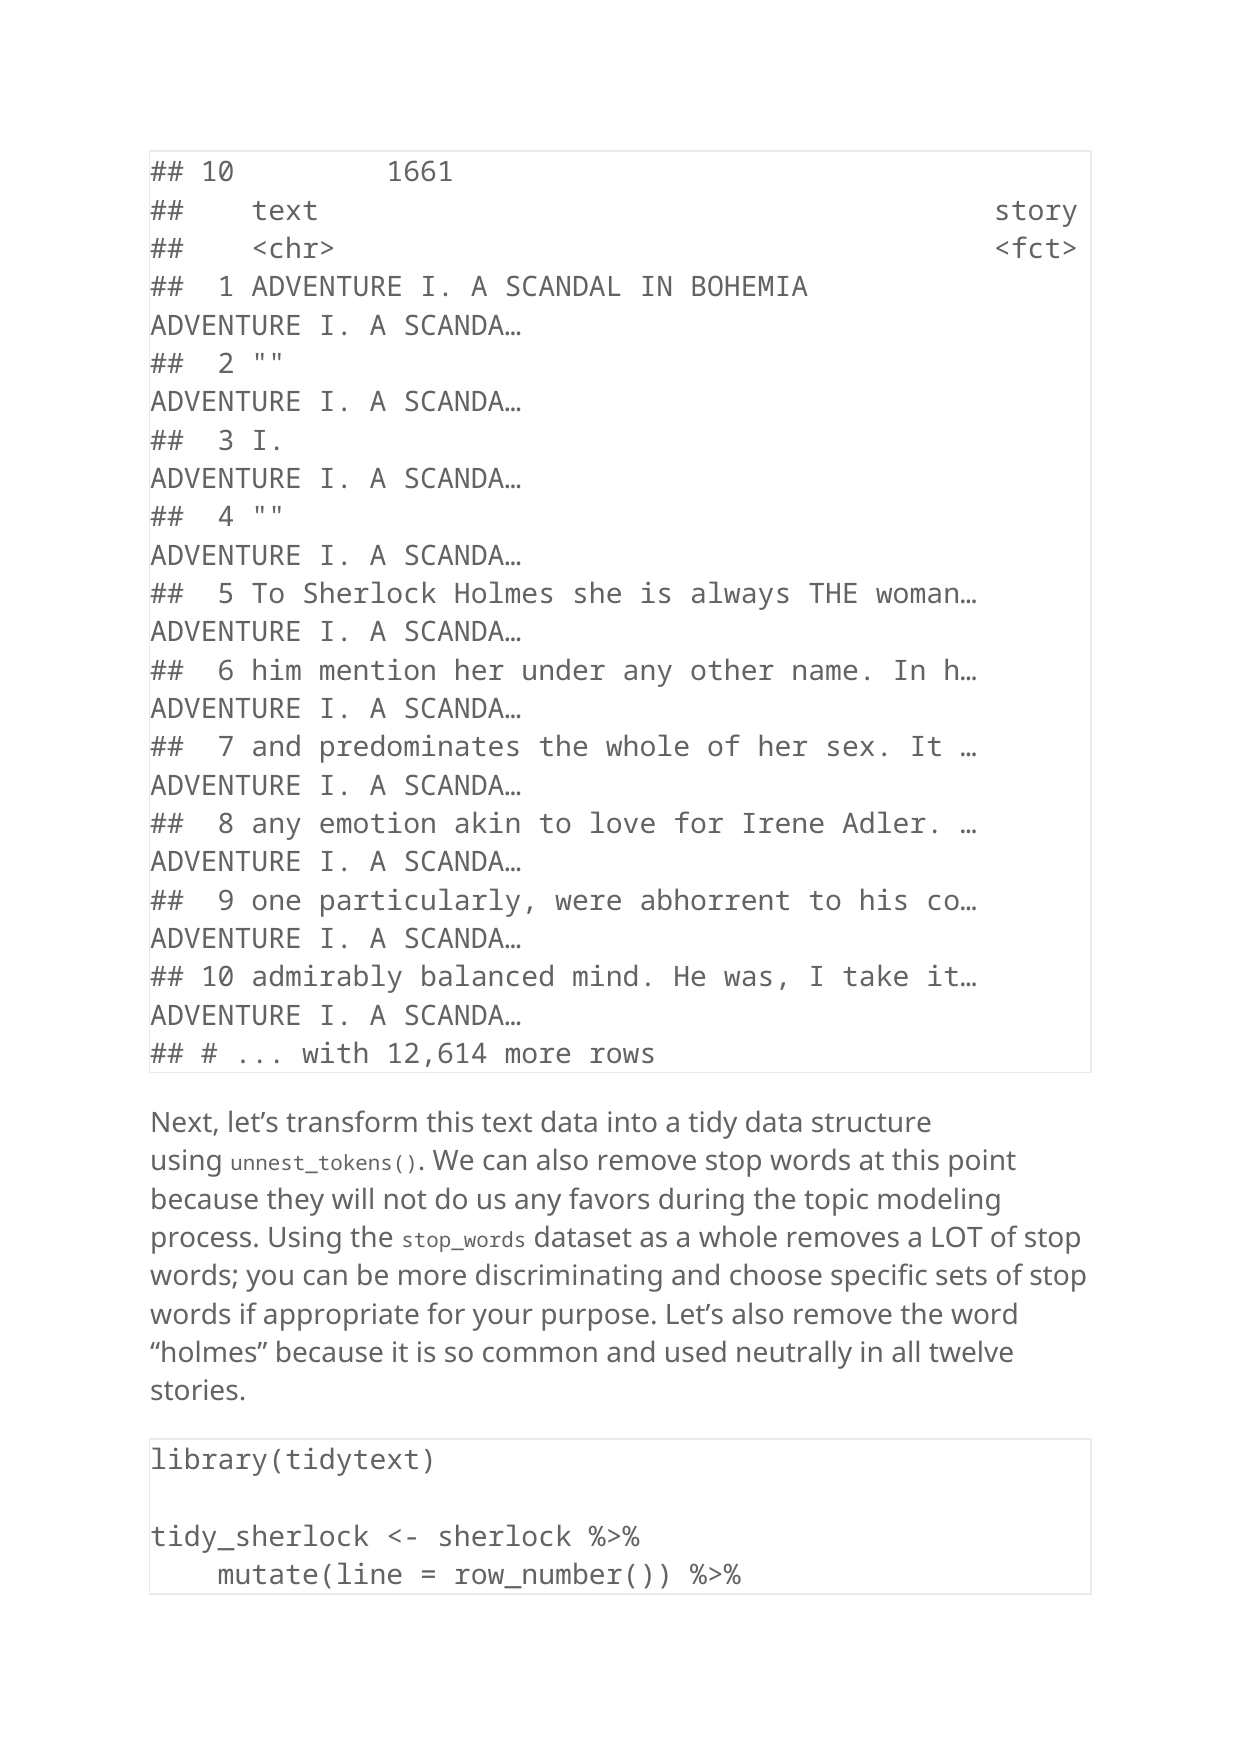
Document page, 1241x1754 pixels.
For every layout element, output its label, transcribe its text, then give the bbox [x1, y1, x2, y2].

text ## 3 I. ADVENTURE I. A SCANDA… [150, 420, 1090, 497]
text library(tidytext) [150, 1440, 1090, 1478]
text ## 10 1661 [150, 152, 1090, 190]
text ## 5 To Sherlock Holmes she is always THE woman… ADVENTURE I. A SCANDA… [150, 573, 1090, 650]
text ## <chr> <fct> [150, 228, 1090, 267]
text ## 10 admirably balanced mind. He was, I take it… ADVENTURE I. A SCANDA… [150, 957, 1090, 1032]
text mutate(line = row_number()) %>% [150, 1553, 1090, 1593]
text ## # ... with 12,614 more rows [150, 1032, 1090, 1072]
text tidy_sherlock <- sherlock %>% [150, 1516, 1090, 1553]
text ## 9 one particularly, were abhorrent to his co… ADVENTURE I. A SCANDA… [150, 880, 1090, 957]
text ## 6 him mention her under any other name. In h… ADVENTURE I. A SCANDA… [150, 650, 1090, 727]
text ## 7 and predominates the whole of her sex. It … ADVENTURE I. A SCANDA… [150, 727, 1090, 803]
text ## 1 ADVENTURE I. A SCANDAL IN BOHEMIA ADVENTURE I. A SCANDA… [150, 267, 1090, 343]
text ## 4 "" ADVENTURE I. A SCANDA… [150, 497, 1090, 573]
text Next, let’s transform this text data into a tidy data structure using unnest_tokens(). We can also remove stop words at this point because they will not do us any favors during the topic modeling process. Using the stop_words dataset as a whole removes a LOT of stop words; you can be more discriminating and choose specific sets of stop words if appropriate for your purpose. Let’s also remove the word “holmes” because it is so common and used neutrally in all twelve stories. [150, 1102, 1090, 1409]
text ## text story [150, 190, 1090, 228]
text ## 2 "" ADVENTURE I. A SCANDA… [150, 343, 1090, 420]
text ## 8 any emotion akin to love for Irene Adler. … ADVENTURE I. A SCANDA… [150, 803, 1090, 880]
